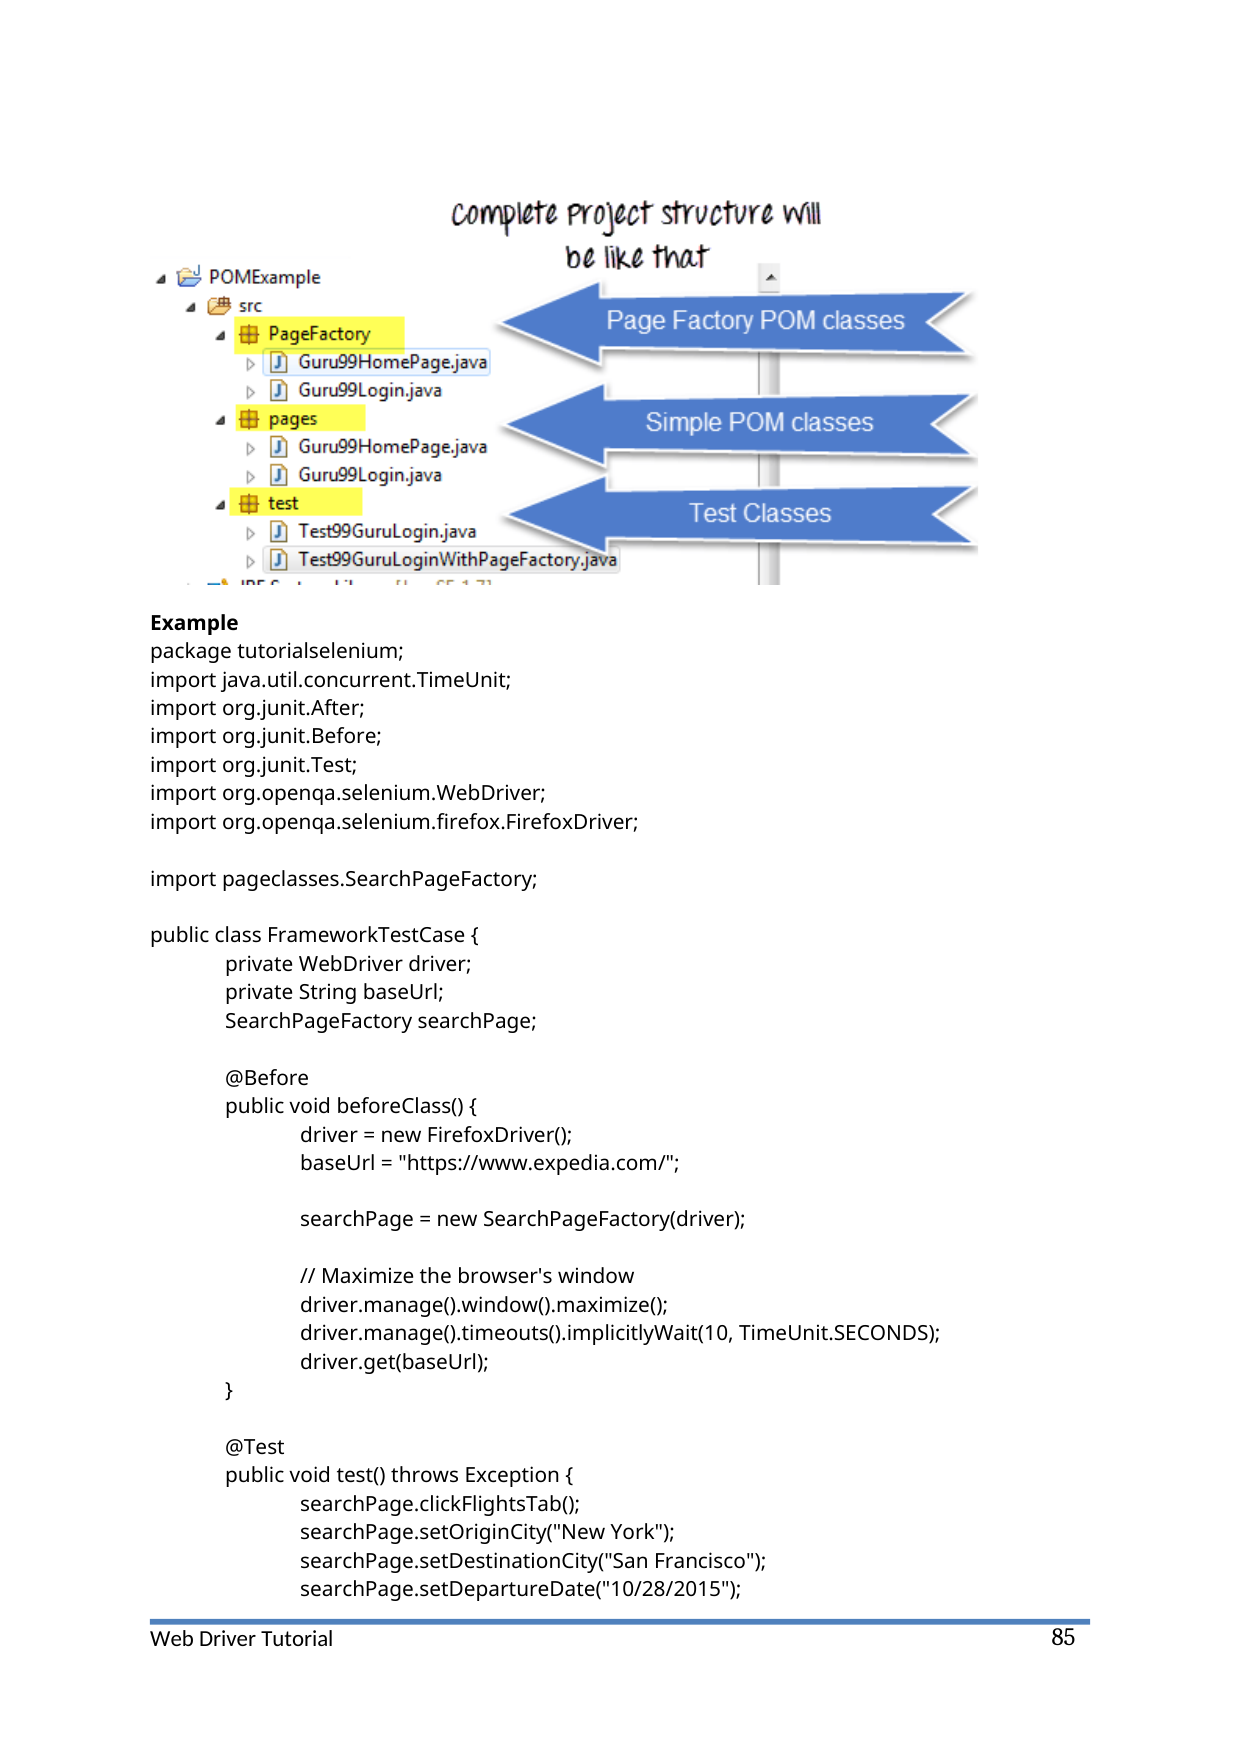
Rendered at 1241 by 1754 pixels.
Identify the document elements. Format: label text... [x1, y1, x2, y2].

text private String baseUrl; [150, 977, 1090, 1006]
text private WebDriver driver; [150, 949, 1090, 977]
text searchPage.setDestinationCity("San Francisco"); [150, 1546, 1090, 1574]
text import org.junit.Before; [150, 722, 1090, 750]
text import org.openqa.selenium.firefox.FirefoxDriver; [150, 807, 1090, 835]
text @Before [150, 1063, 1090, 1091]
text driver = new FirefoxDriver(); [150, 1120, 1090, 1148]
text searchPage.setDepartureDate("10/28/2015"); [150, 1574, 1090, 1603]
text } [150, 1375, 1090, 1404]
text searchPage.clickFlightsTab(); [150, 1489, 1090, 1517]
text Example [150, 608, 1090, 636]
text driver.manage().timeouts().implicitlyWait(10, TimeUnit.SECONDS); [150, 1318, 1090, 1347]
text SearchPageFactory searchPage; [150, 1006, 1090, 1034]
picture [150, 150, 979, 585]
text searchPage = new SearchPageFactory(driver); [150, 1204, 1090, 1233]
text package tutorialselenium; [150, 636, 1090, 665]
text @Test [150, 1432, 1090, 1461]
text import pageclasses.SearchPageFactory; [150, 864, 1090, 892]
text baseUrl = "https://www.expedia.com/"; [150, 1148, 1090, 1177]
text public void test() throws Exception { [150, 1461, 1090, 1489]
text driver.get(baseUrl); [150, 1347, 1090, 1375]
text driver.manage().window().maximize(); [150, 1290, 1090, 1318]
text import java.util.concurrent.TimeUnit; [150, 665, 1090, 693]
text public class FrameworkTestCase { [150, 921, 1090, 949]
text import org.openqa.selenium.WebDriver; [150, 778, 1090, 807]
text import org.junit.After; [150, 693, 1090, 722]
text searchPage.setOriginCity("New York"); [150, 1517, 1090, 1546]
text // Maximize the browser's window [150, 1261, 1090, 1290]
text import org.junit.Test; [150, 750, 1090, 778]
text public void beforeClass() { [150, 1091, 1090, 1120]
